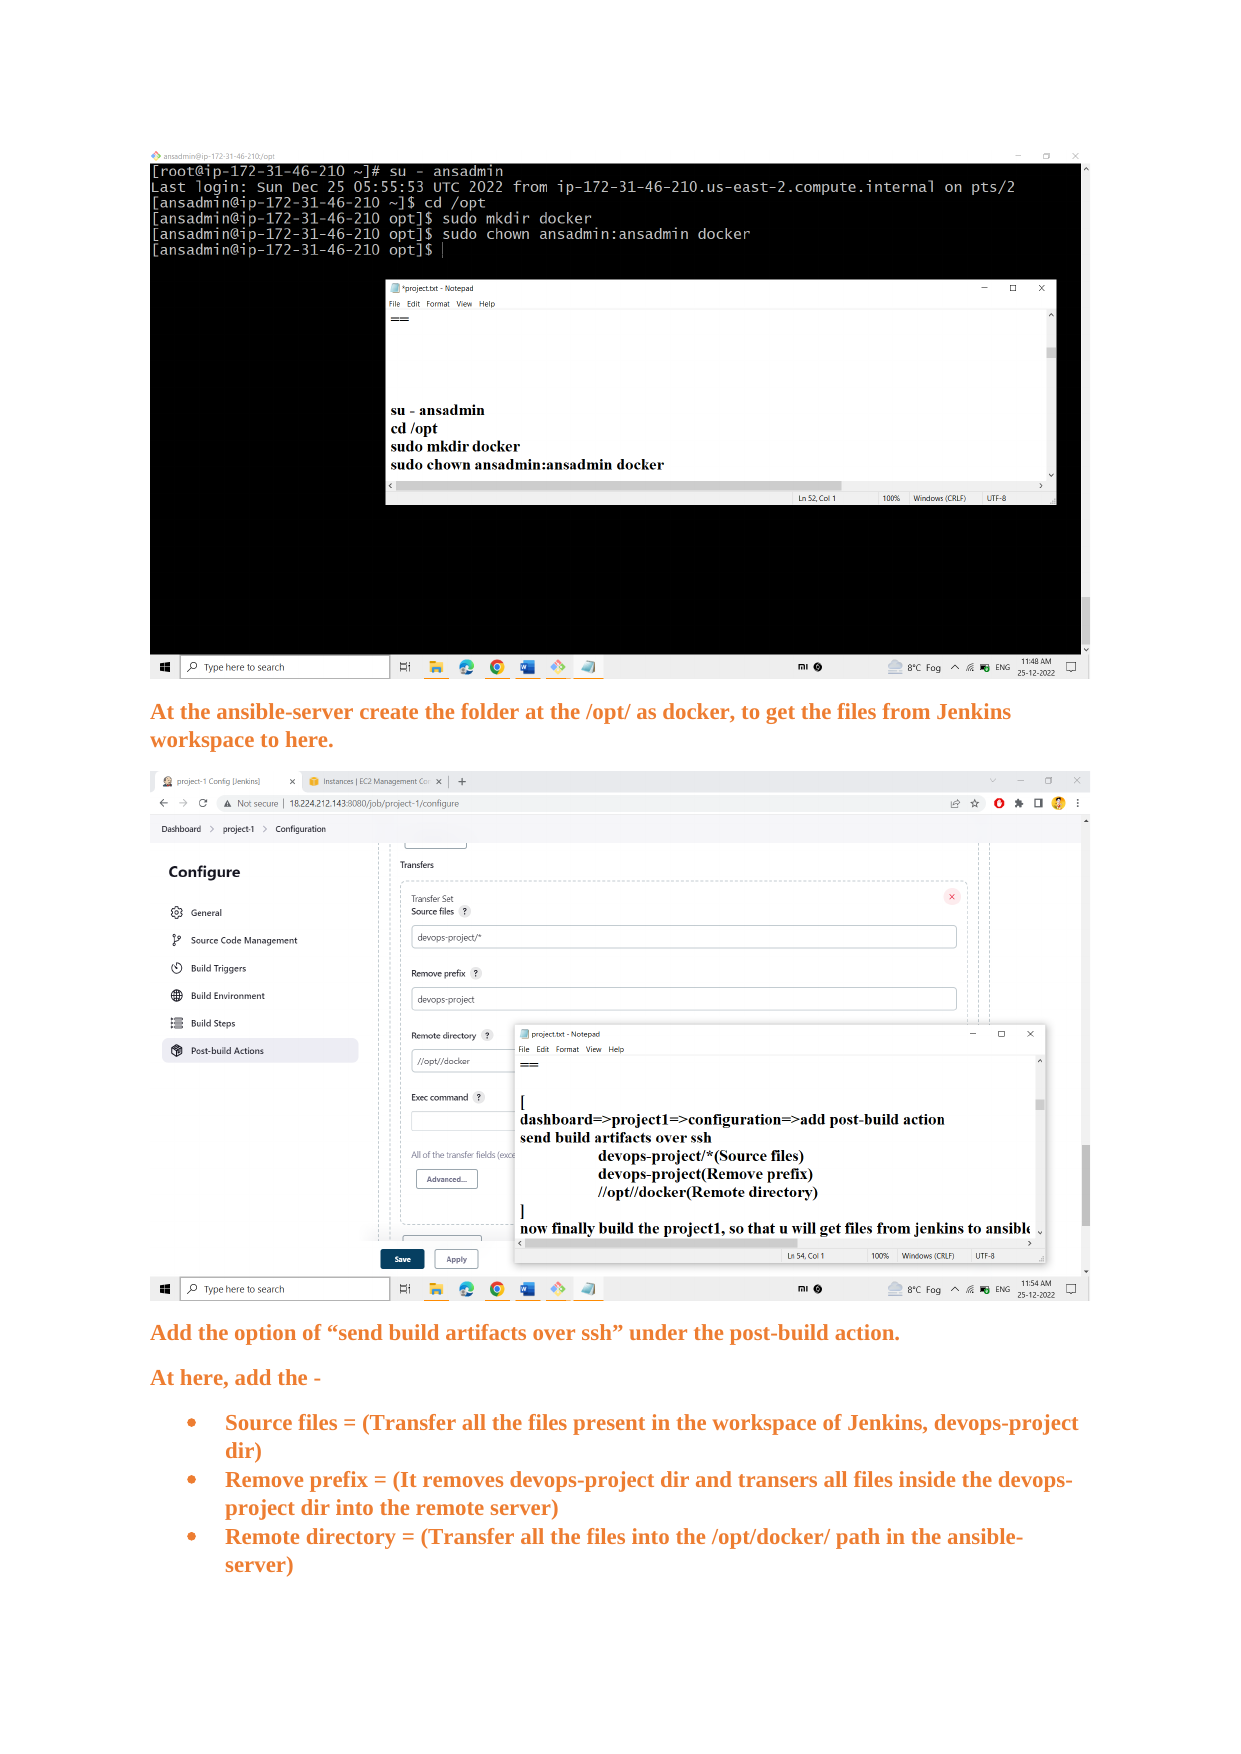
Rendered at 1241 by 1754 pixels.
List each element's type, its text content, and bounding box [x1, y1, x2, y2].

list Source files = (Transfer all the files present in the workspace of Jenkins, devops-project dir) [187, 1409, 1090, 1464]
text Add the option of “send build artifacts over ssh” under the post-build action. [150, 1319, 1090, 1345]
list Remove prefix = (It removes devops-project dir and transers all files inside the devops-project dir into the remote server) [187, 1466, 1090, 1521]
list Remote directory = (Transfer all the files into the /opt/docker/ path in the ansible-server) [187, 1523, 1090, 1578]
picture [150, 150, 1091, 679]
text At here, add the - [150, 1364, 1090, 1390]
text At the ansible-server create the folder at the /opt/ as docker, to get the files from Jenkins workspace to here. [150, 698, 1090, 752]
picture [150, 771, 1091, 1301]
